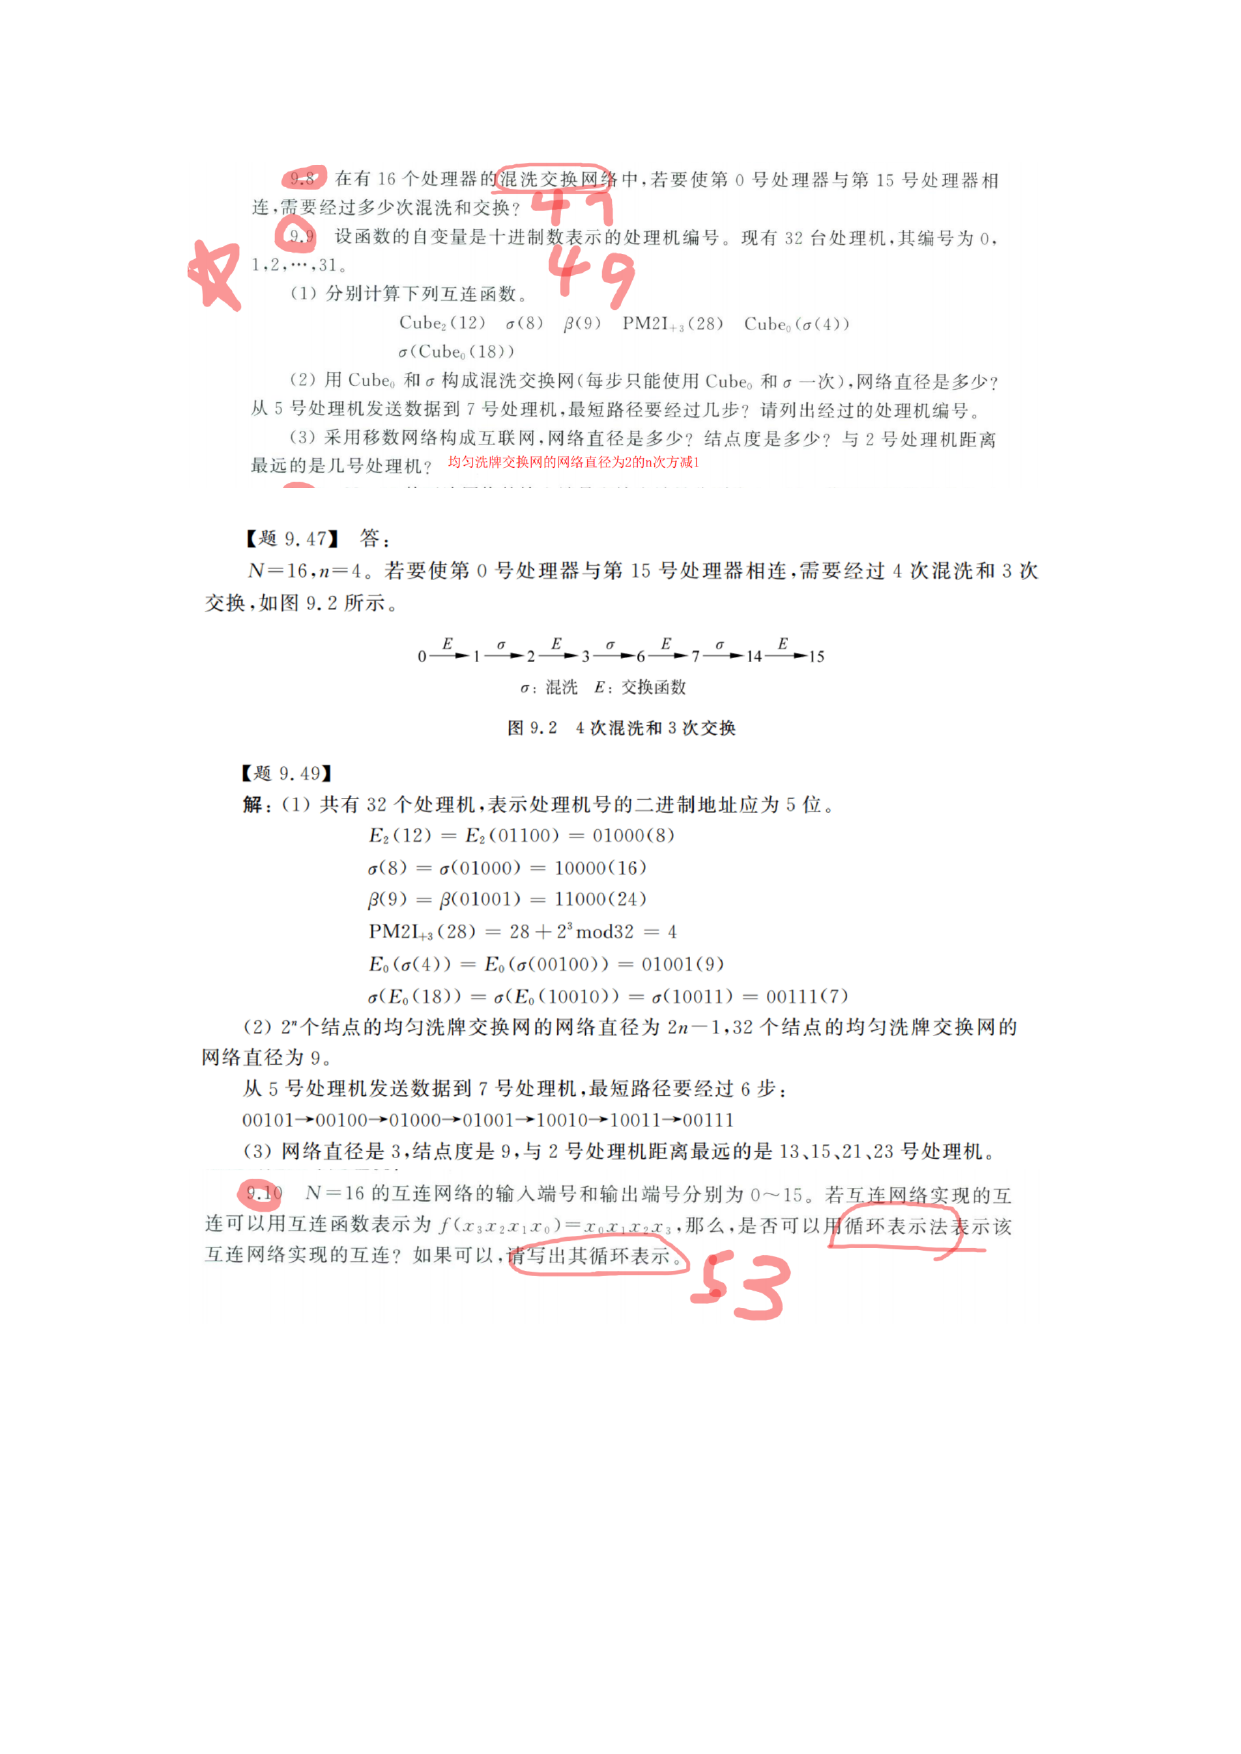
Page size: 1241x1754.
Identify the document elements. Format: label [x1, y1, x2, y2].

picture [187, 747, 1053, 1168]
picture [187, 519, 1052, 746]
picture [187, 162, 1053, 488]
picture [187, 1169, 1052, 1324]
